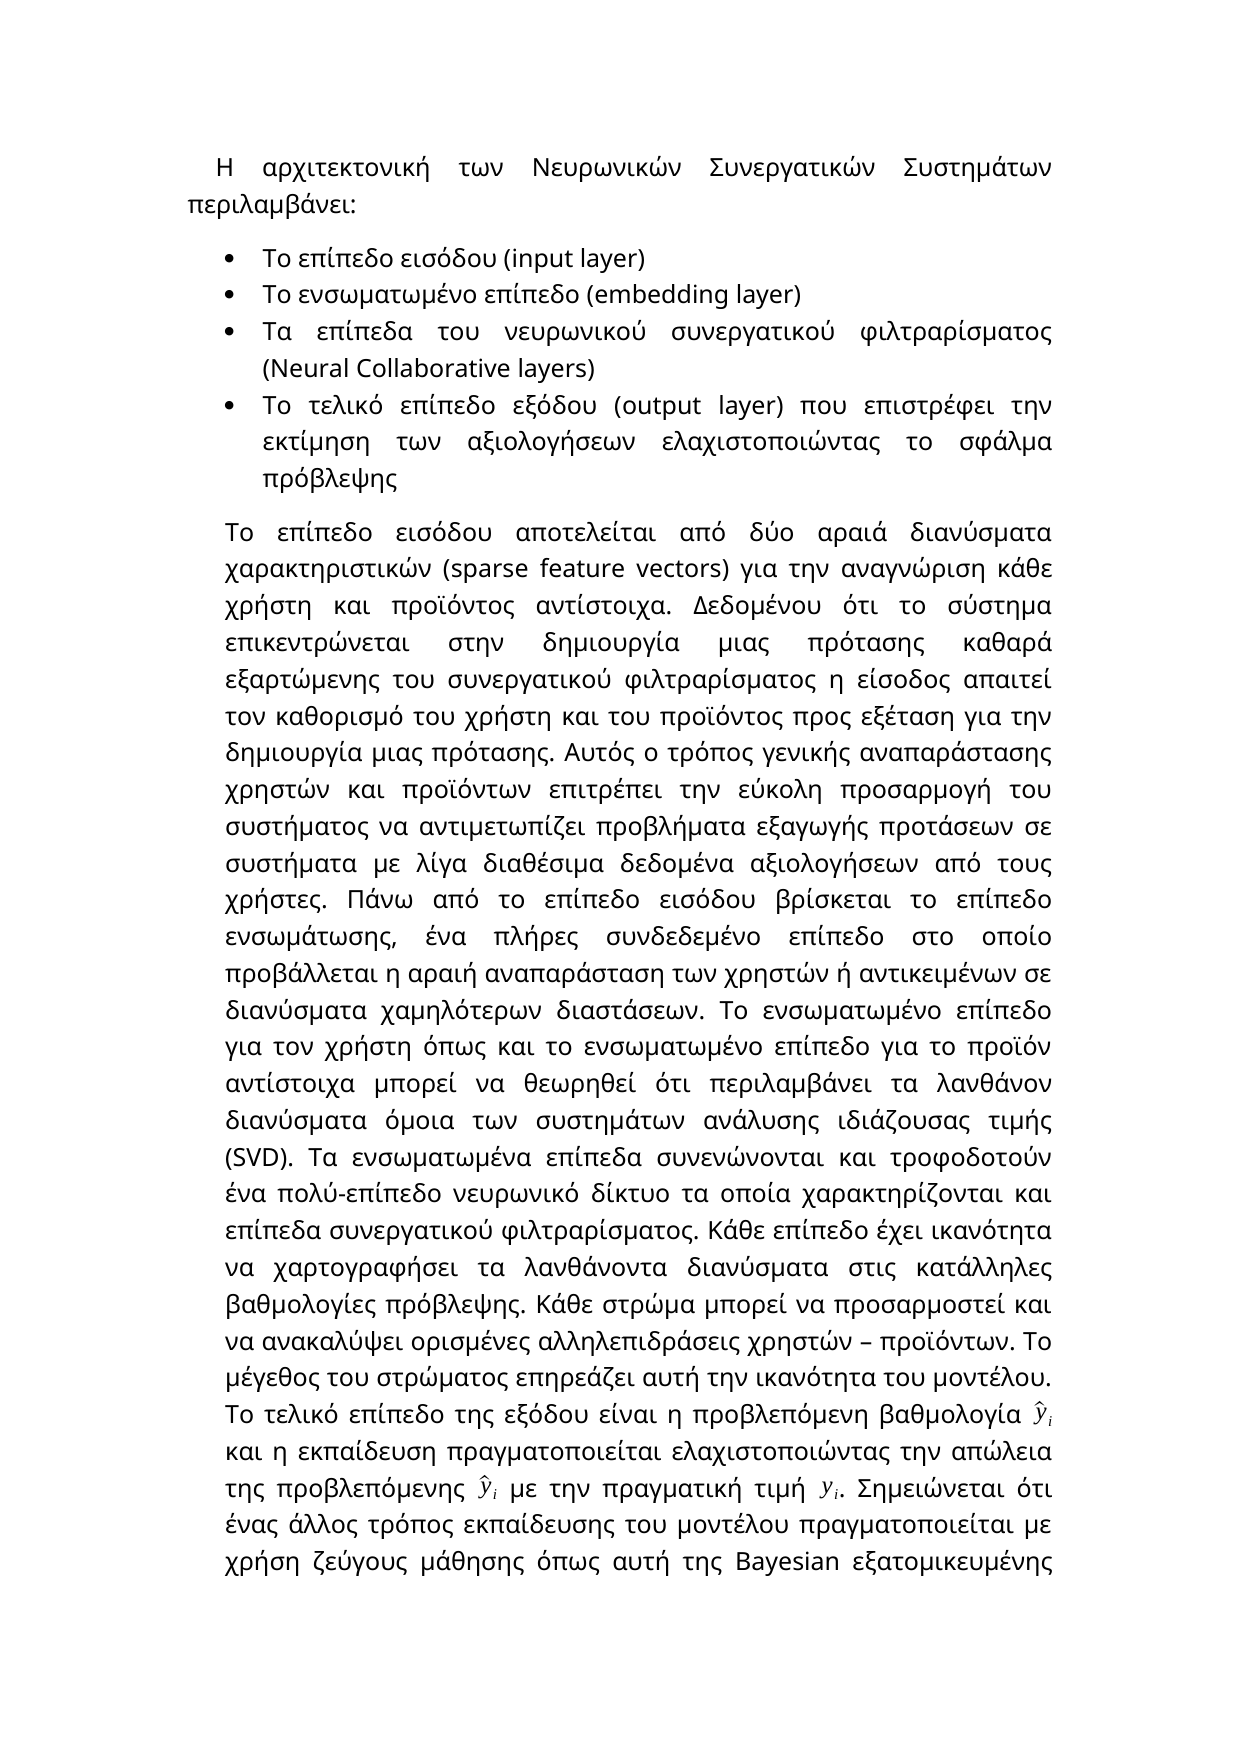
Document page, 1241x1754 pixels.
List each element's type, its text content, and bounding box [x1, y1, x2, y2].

text Η αρχιτεκτονική των Νευρωνικών Συνεργατικών Συστημάτων περιλαμβάνει: [187, 150, 1053, 221]
list Τα επίπεδα του νευρωνικού συνεργατικού φιλτραρίσματος (Neural Collaborative layers) [225, 314, 1053, 384]
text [225, 514, 1053, 1578]
list Το επίπεδο εισόδου (input layer) [225, 240, 1053, 274]
list To τελικό επίπεδο εξόδου (output layer) που επιστρέφει την εκτίμηση των αξιολογήσεων ελαχιστοποιώντας το σφάλμα πρόβλεψης [225, 387, 1053, 495]
list Το ενσωματωμένο επίπεδο (embedding layer) [225, 277, 1053, 311]
